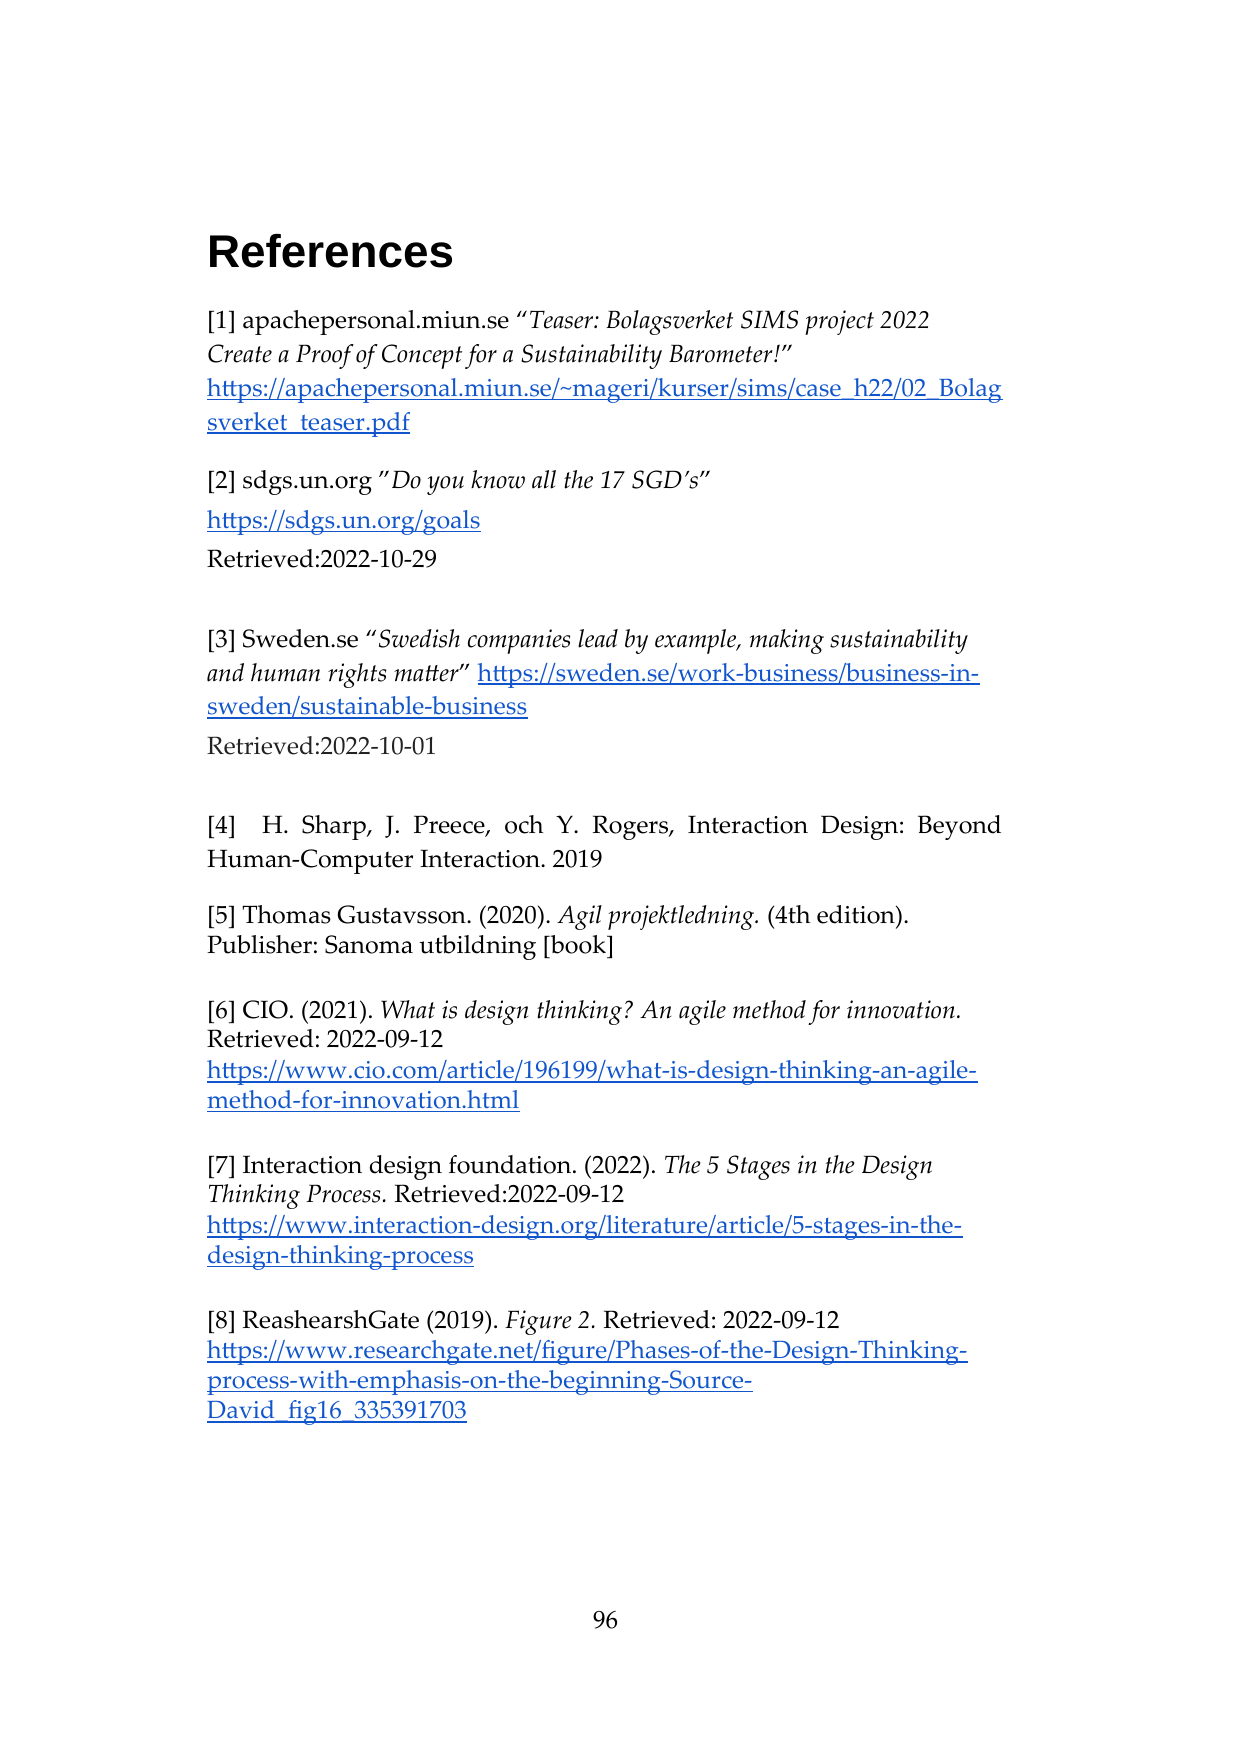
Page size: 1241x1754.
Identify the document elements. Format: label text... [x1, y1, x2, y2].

text [1] apachepersonal.miun.se “Teaser: Bolagsverket SIMS project 2022 Create a Proof of Concept for a Sustainability Barometer!” https://apachepersonal.miun.se/~mageri/kurser/sims/case_h22/02_Bolagsverket_teaser.pdf [207, 302, 1004, 437]
text https://sdgs.un.org/goals [207, 501, 1004, 535]
text Retrieved:2022-10-01 [207, 728, 1004, 761]
text Retrieved:2022-10-29 [207, 541, 1004, 575]
subtitle References [207, 224, 1004, 277]
text [7] Interaction design foundation. (2022). The 5 Stages in the Design Thinking Process. Retrieved:2022-09-12 [207, 1149, 1004, 1210]
text [3] Sweden.se “Swedish companies lead by example, making sustainability and human rights matter” https://sweden.se/work-business/business-in-sweden/sustainable-business [207, 621, 1004, 722]
text [8] ReashearshGate (2019). Figure 2. Retrieved: 2022-09-12 [207, 1304, 1004, 1334]
text https://www.interaction-design.org/literature/article/5-stages-in-the-design-thinking-process [207, 1210, 1004, 1271]
text [6] CIO. (2021). What is design thinking? An agile method for innovation. Retrieved: 2022-09-12 [207, 994, 1004, 1054]
text [2] sdgs.un.org ”Do you know all the 17 SGD’s” [207, 462, 1004, 496]
text [5] Thomas Gustavsson. (2020). Agil projektledning. (4th edition). Publisher: Sanoma utbildning [book] [207, 899, 1004, 960]
text [4] H. Sharp, J. Preece, och Y. Rogers, Interaction Design: Beyond Human-Computer Interaction. 2019 [207, 807, 1004, 874]
text https://www.researchgate.net/figure/Phases-of-the-Design-Thinking-process-with-emphasis-on-the-beginning-Source-David_fig16_335391703 [207, 1334, 1004, 1426]
text https://www.cio.com/article/196199/what-is-design-thinking-an-agile-method-for-innovation.html [207, 1054, 1004, 1115]
